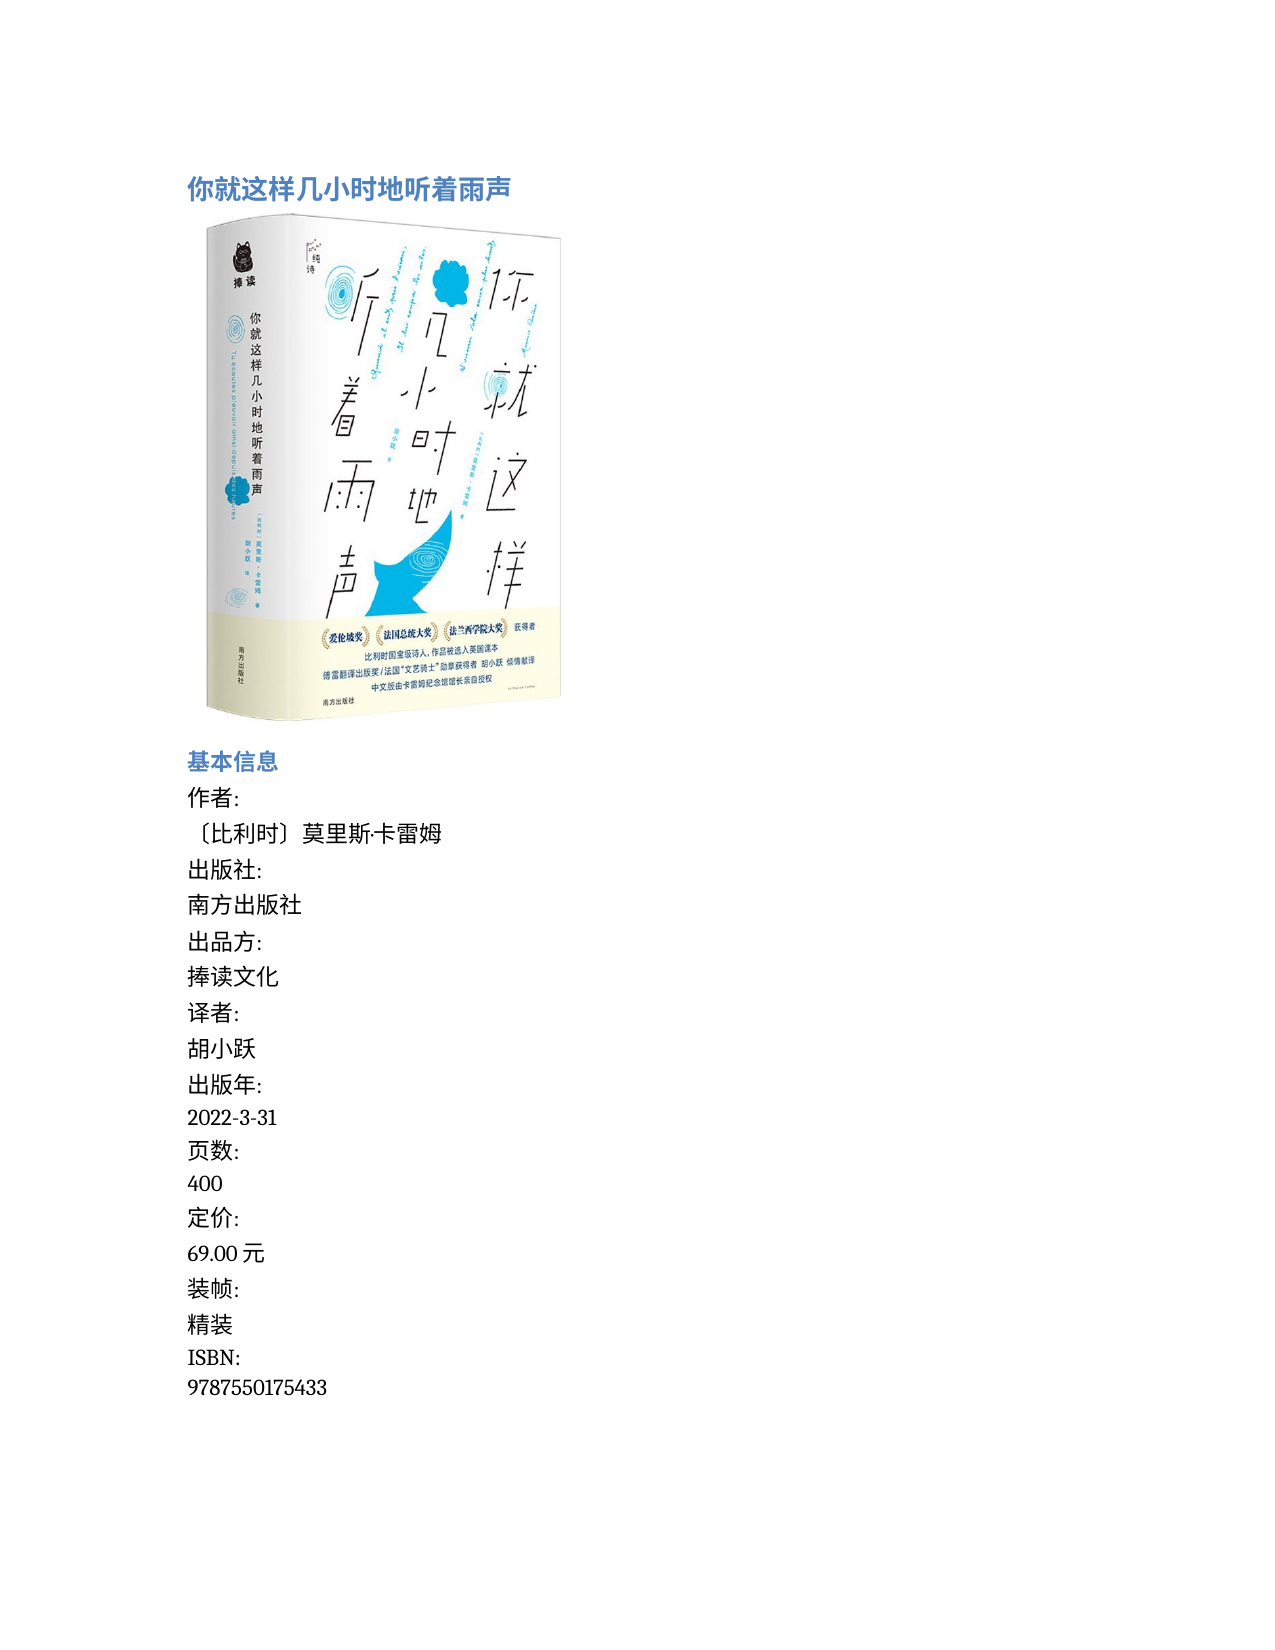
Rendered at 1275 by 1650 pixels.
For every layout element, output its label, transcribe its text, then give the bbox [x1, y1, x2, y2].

picture [206, 213, 561, 721]
subtitle 你就这样几小时地听着雨声 [187, 171, 1087, 208]
subtitle 基本信息 [187, 746, 1087, 777]
text 作者: 〔比利时〕莫里斯·卡雷姆 出版社: 南方出版社 出品方: 捧读文化 译者: 胡小跃 出版年: 2022-3-31 页数: 400 定价: 69.00元 装帧: 精装 ISBN: 9787550175433 [187, 782, 1087, 1431]
